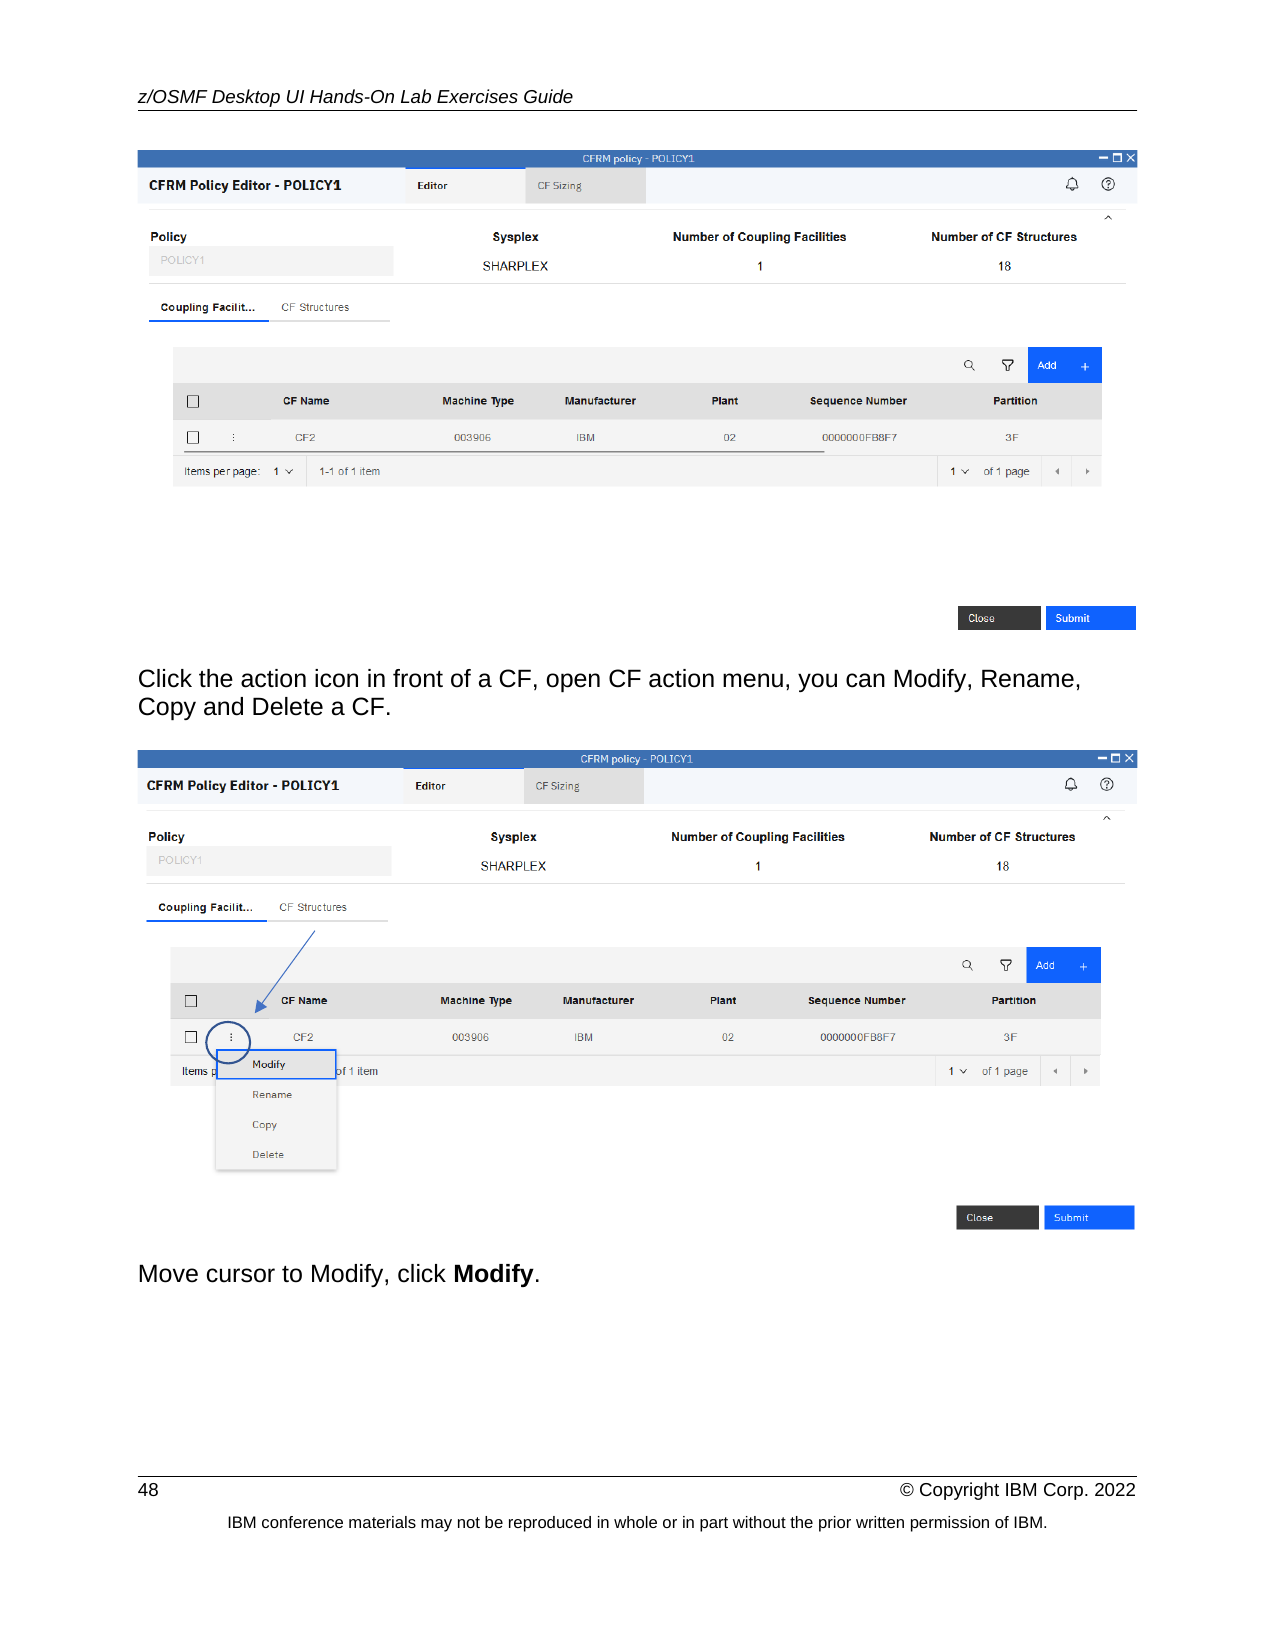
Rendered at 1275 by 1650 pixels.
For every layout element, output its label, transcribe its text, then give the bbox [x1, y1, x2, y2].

picture [137, 750, 1138, 1230]
text Click the action icon in front of a CF, open CF action menu, you can Modify, Rename, Copy and Delete a CF. [138, 664, 1137, 721]
text Move cursor to Modify, click Modify. [138, 1259, 1137, 1288]
picture [137, 150, 1138, 635]
